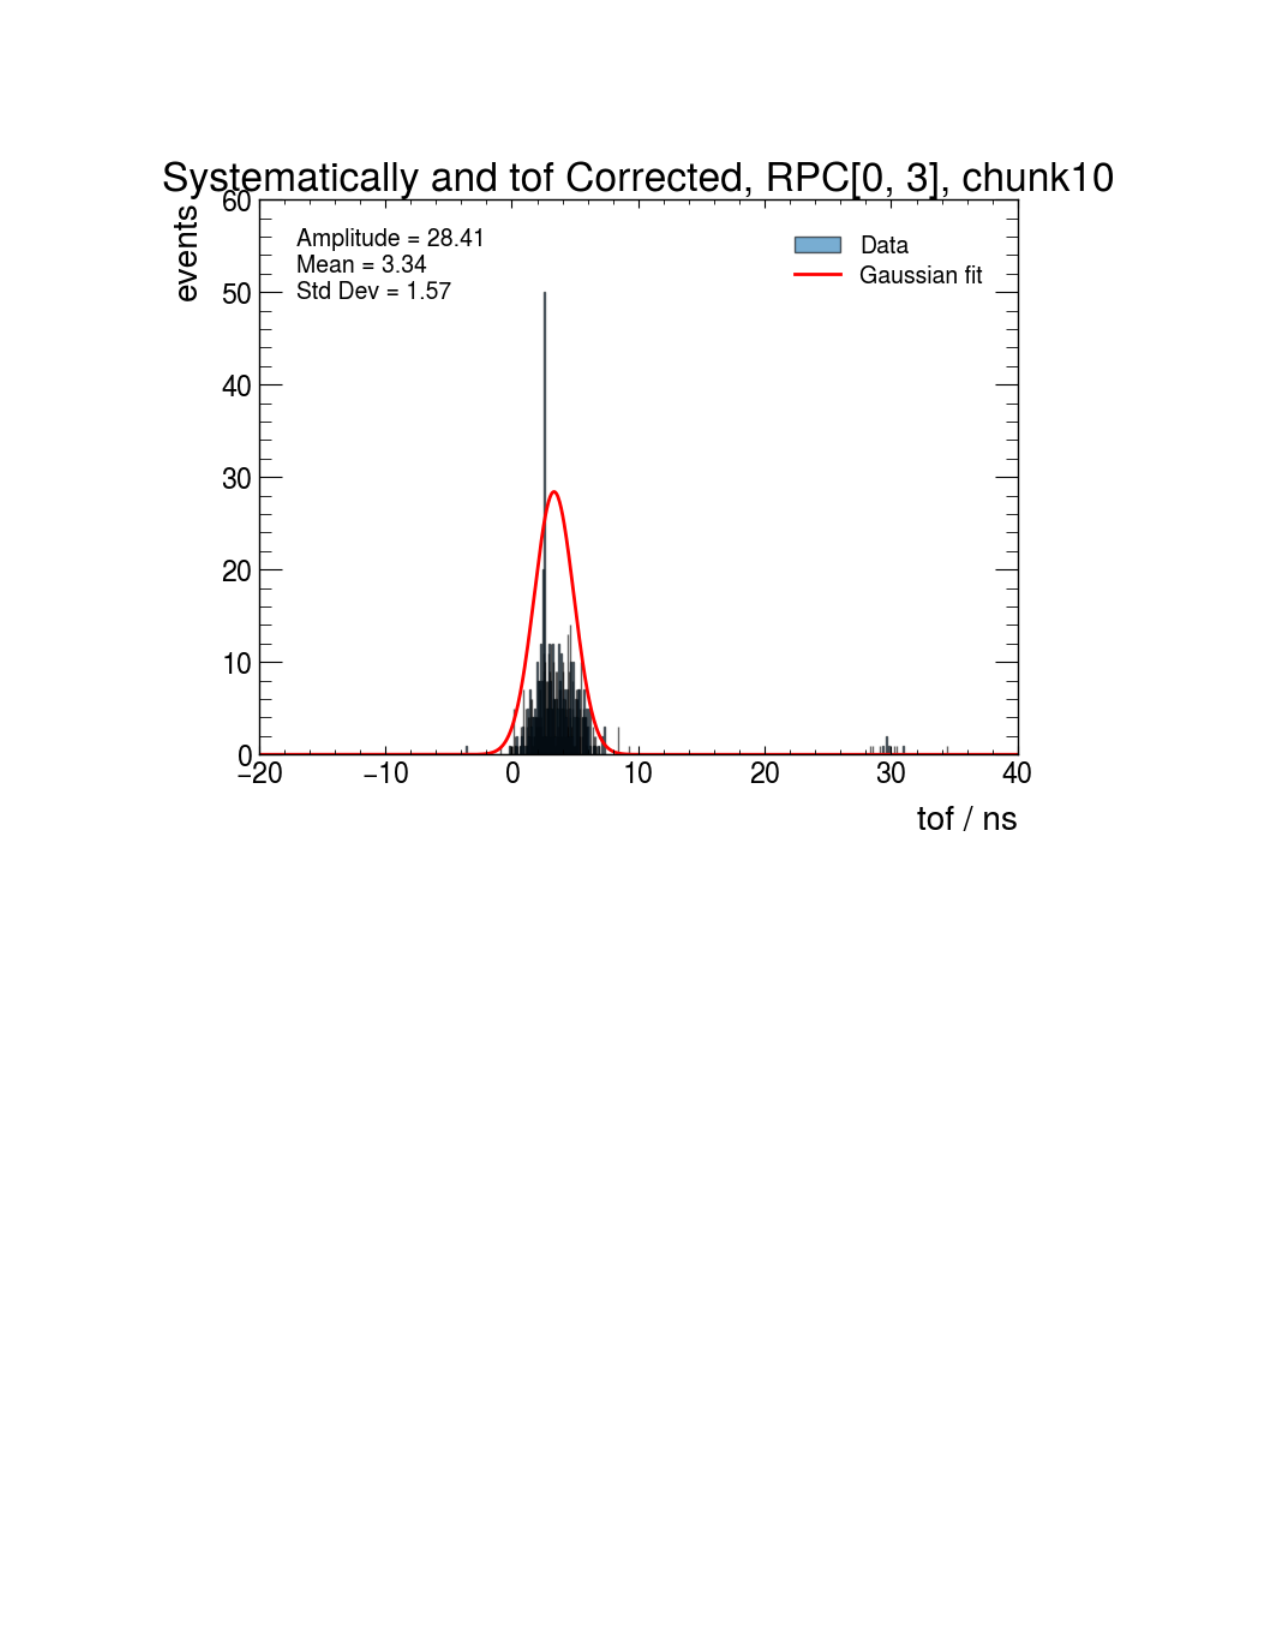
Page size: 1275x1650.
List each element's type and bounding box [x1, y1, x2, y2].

picture [150, 150, 1125, 848]
